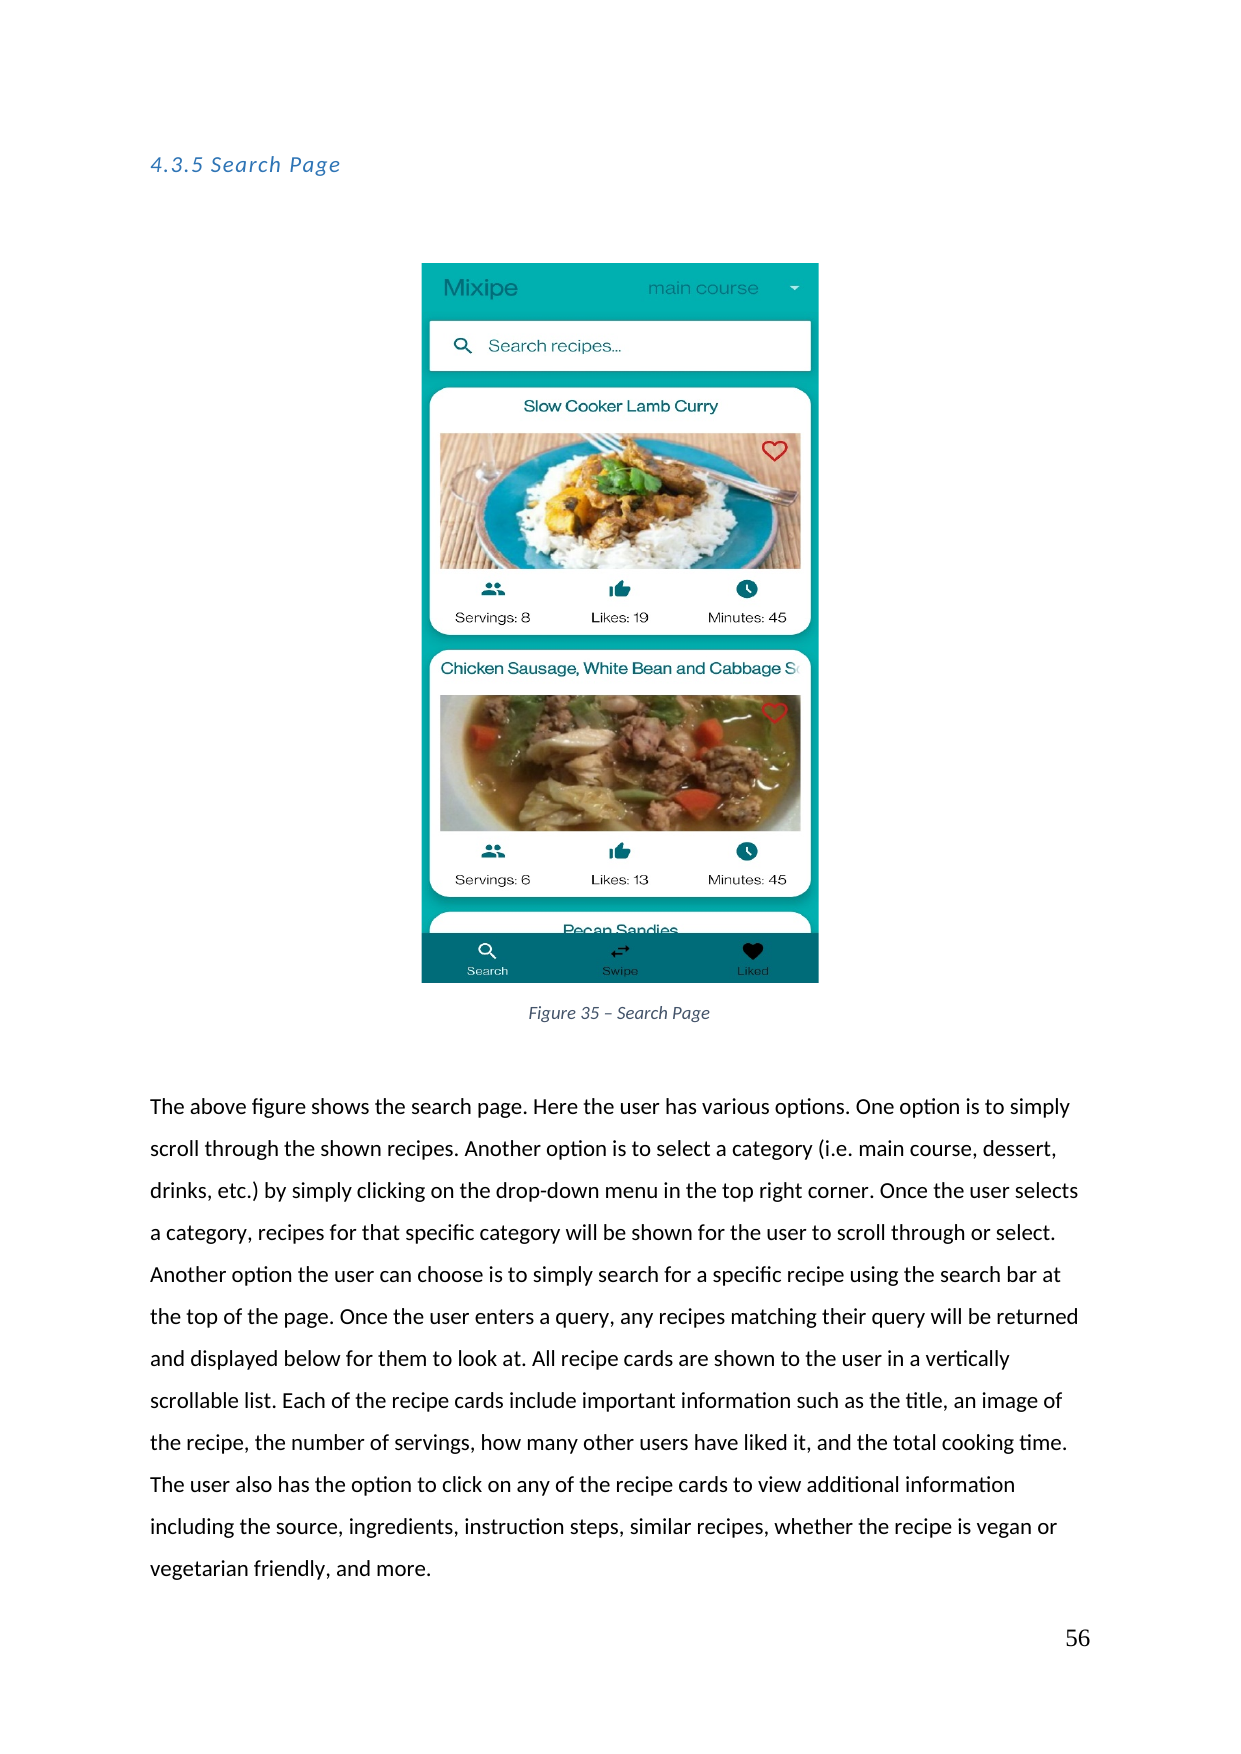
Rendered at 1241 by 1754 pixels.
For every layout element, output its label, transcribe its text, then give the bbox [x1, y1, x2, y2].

picture [421, 263, 819, 983]
text Figure 35 – Search Page [150, 1001, 1090, 1024]
subtitle 4.3.5 Search Page [150, 150, 1090, 178]
text The above figure shows the search page. Here the user has various options. One option is to simply scroll through the shown recipes. Another option is to select a category (i.e. main course, dessert, drinks, etc.) by simply clicking on the drop-down menu in the top right corner. Once the user selects a category, recipes for that specific category will be shown for the user to scroll through or select. Another option the user can choose is to simply search for a specific recipe using the search bar at the top of the page. Once the user enters a query, any recipes matching their query will be returned and displayed below for them to look at. All recipe cards are shown to the user in a vertically scrollable list. Each of the recipe cards include important information such as the title, an image of the recipe, the number of servings, how many other users have liked it, and the total cooking time. The user also has the option to click on any of the recipe cards to view additional information including the source, ingredients, instruction steps, similar recipes, whether the recipe is vegan or vegetarian friendly, and more. [150, 1092, 1090, 1582]
